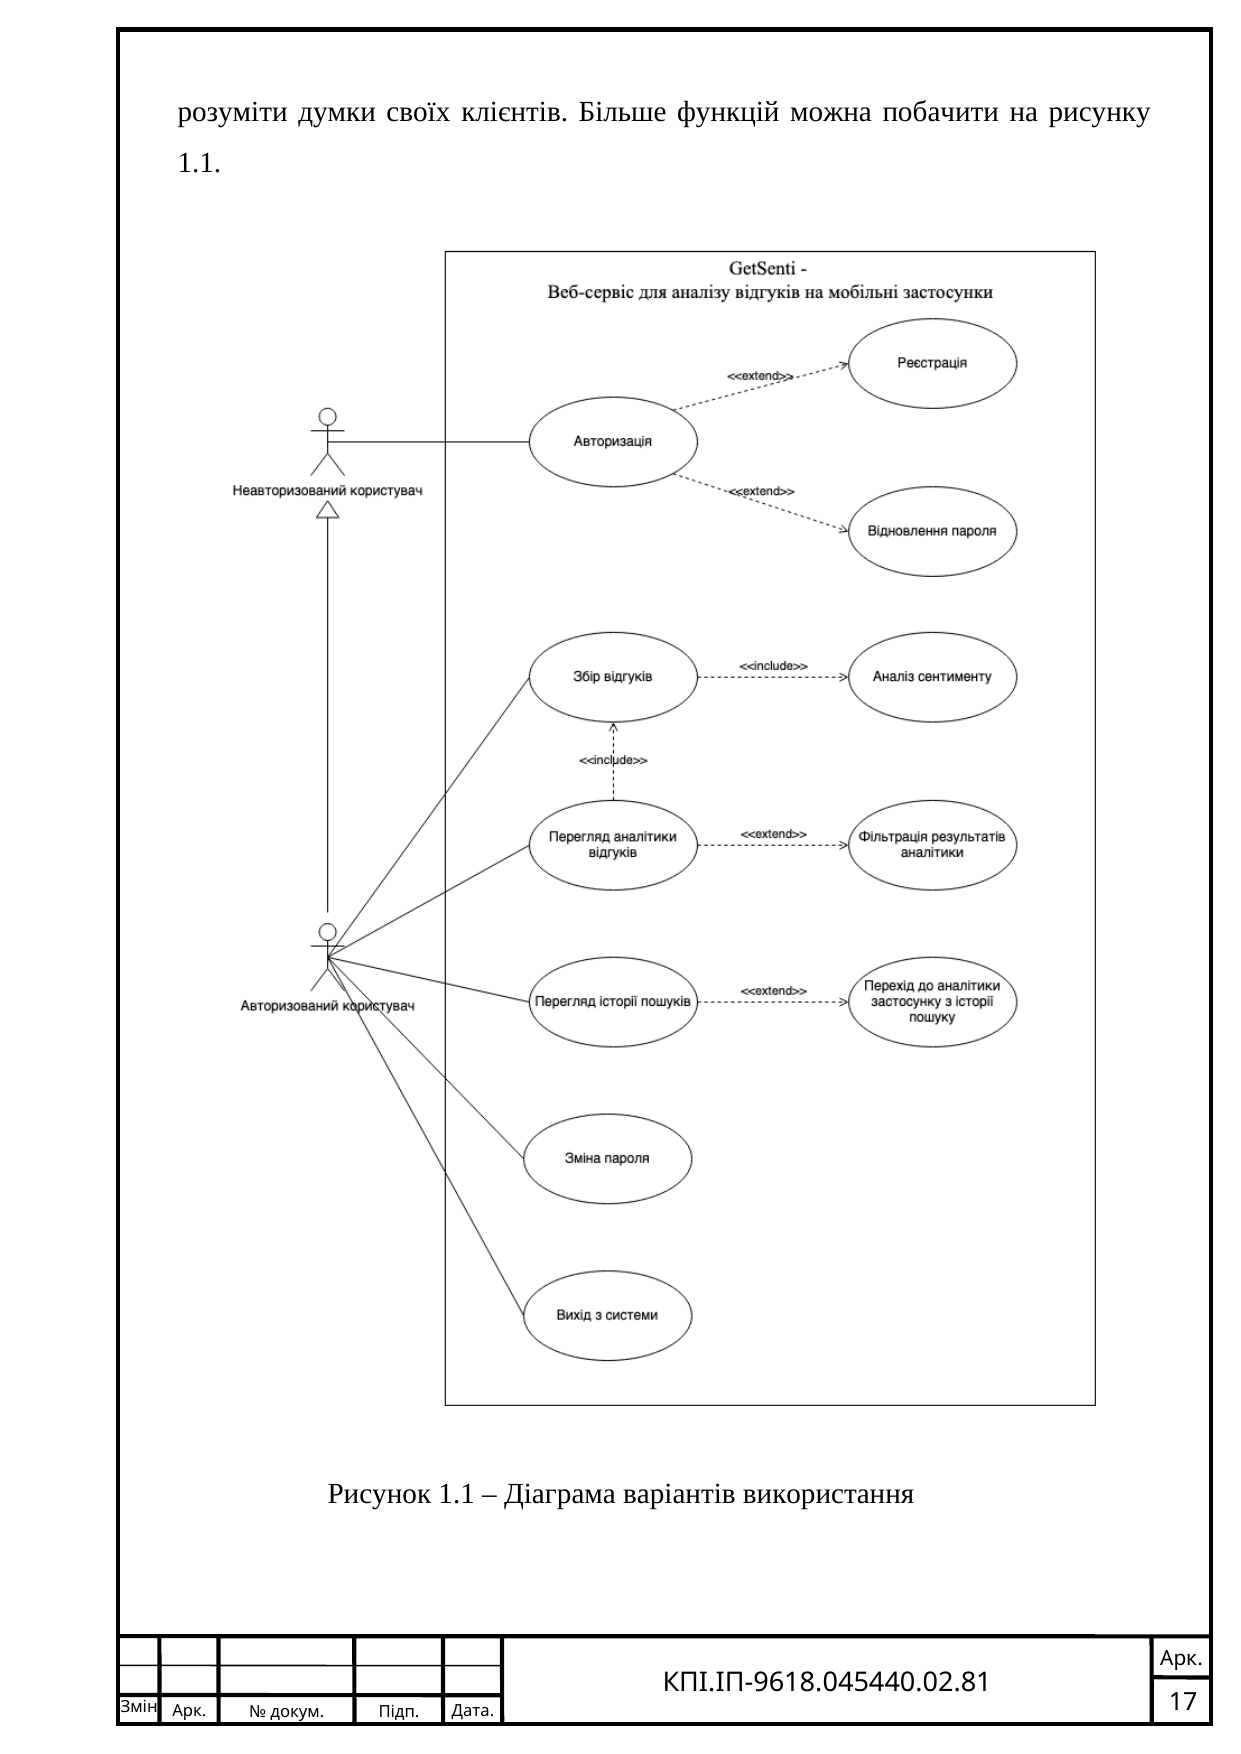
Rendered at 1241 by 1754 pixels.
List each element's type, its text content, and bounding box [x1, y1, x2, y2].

picture [177, 195, 1152, 1462]
text Рисунок 1.1 – Діаграма варіантів використання [252, 1476, 1152, 1510]
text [177, 94, 1152, 178]
